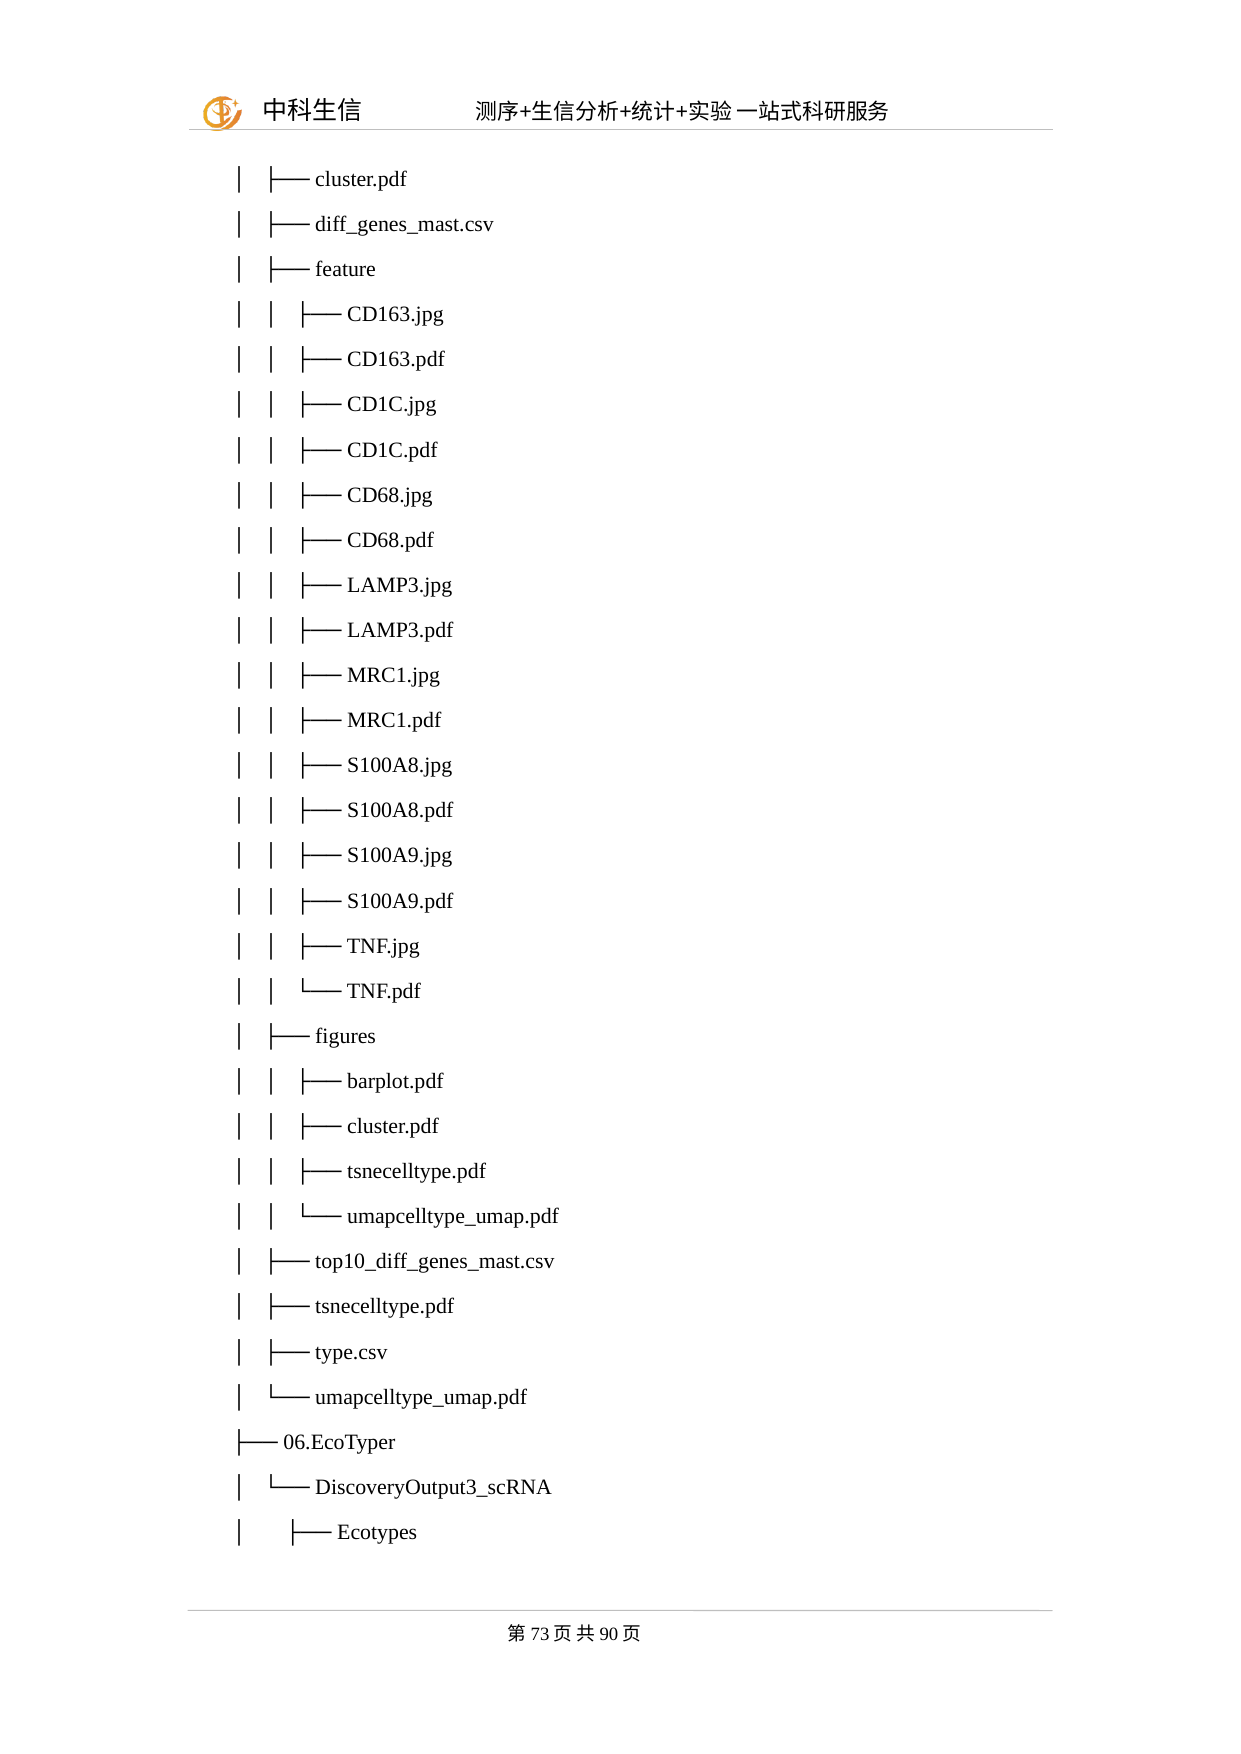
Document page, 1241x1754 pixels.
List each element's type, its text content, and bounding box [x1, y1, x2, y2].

text │ │ ├── LAMP3.pdf [187, 613, 1053, 646]
text │ └── umapcelltype_umap.pdf [187, 1380, 1053, 1413]
text │ │ ├── CD163.jpg [187, 298, 1053, 330]
text │ ├── diff_genes_mast.csv [187, 207, 1053, 240]
text │ │ ├── S100A9.pdf [187, 884, 1053, 916]
text │ │ ├── barplot.pdf [187, 1064, 1053, 1097]
text │ ├── tsnecelltype.pdf [187, 1290, 1053, 1322]
text │ │ ├── S100A9.jpg [187, 839, 1053, 871]
text │ ├── top10_diff_genes_mast.csv [187, 1245, 1053, 1277]
text │ │ ├── MRC1.pdf [187, 703, 1053, 736]
text │ │ ├── CD68.jpg [187, 478, 1053, 511]
text │ │ └── TNF.pdf [187, 974, 1053, 1007]
picture [201, 94, 244, 129]
text │ ├── type.csv [187, 1335, 1053, 1367]
text │ │ ├── LAMP3.jpg [187, 568, 1053, 601]
text │ │ ├── CD163.pdf [187, 343, 1053, 375]
text │ │ ├── S100A8.pdf [187, 794, 1053, 826]
text │ │ ├── cluster.pdf [187, 1109, 1053, 1142]
text │ │ ├── CD68.pdf [187, 523, 1053, 556]
text │ │ ├── S100A8.jpg [187, 749, 1053, 781]
text │ ├── feature [187, 252, 1053, 285]
text │ ├── cluster.pdf [187, 162, 1053, 195]
text │ │ ├── MRC1.jpg [187, 658, 1053, 691]
text │ │ ├── tsnecelltype.pdf [187, 1154, 1053, 1187]
text │ ├── figures [187, 1019, 1053, 1052]
text │ │ ├── CD1C.pdf [187, 433, 1053, 465]
text │ │ ├── CD1C.jpg [187, 388, 1053, 420]
text │ │ ├── TNF.jpg [187, 929, 1053, 962]
text │ │ └── umapcelltype_umap.pdf [187, 1200, 1053, 1232]
text │ ├── Ecotypes [187, 1515, 1053, 1548]
text ├── 06.EcoTyper [187, 1425, 1053, 1458]
text │ └── DiscoveryOutput3_scRNA [187, 1470, 1053, 1503]
